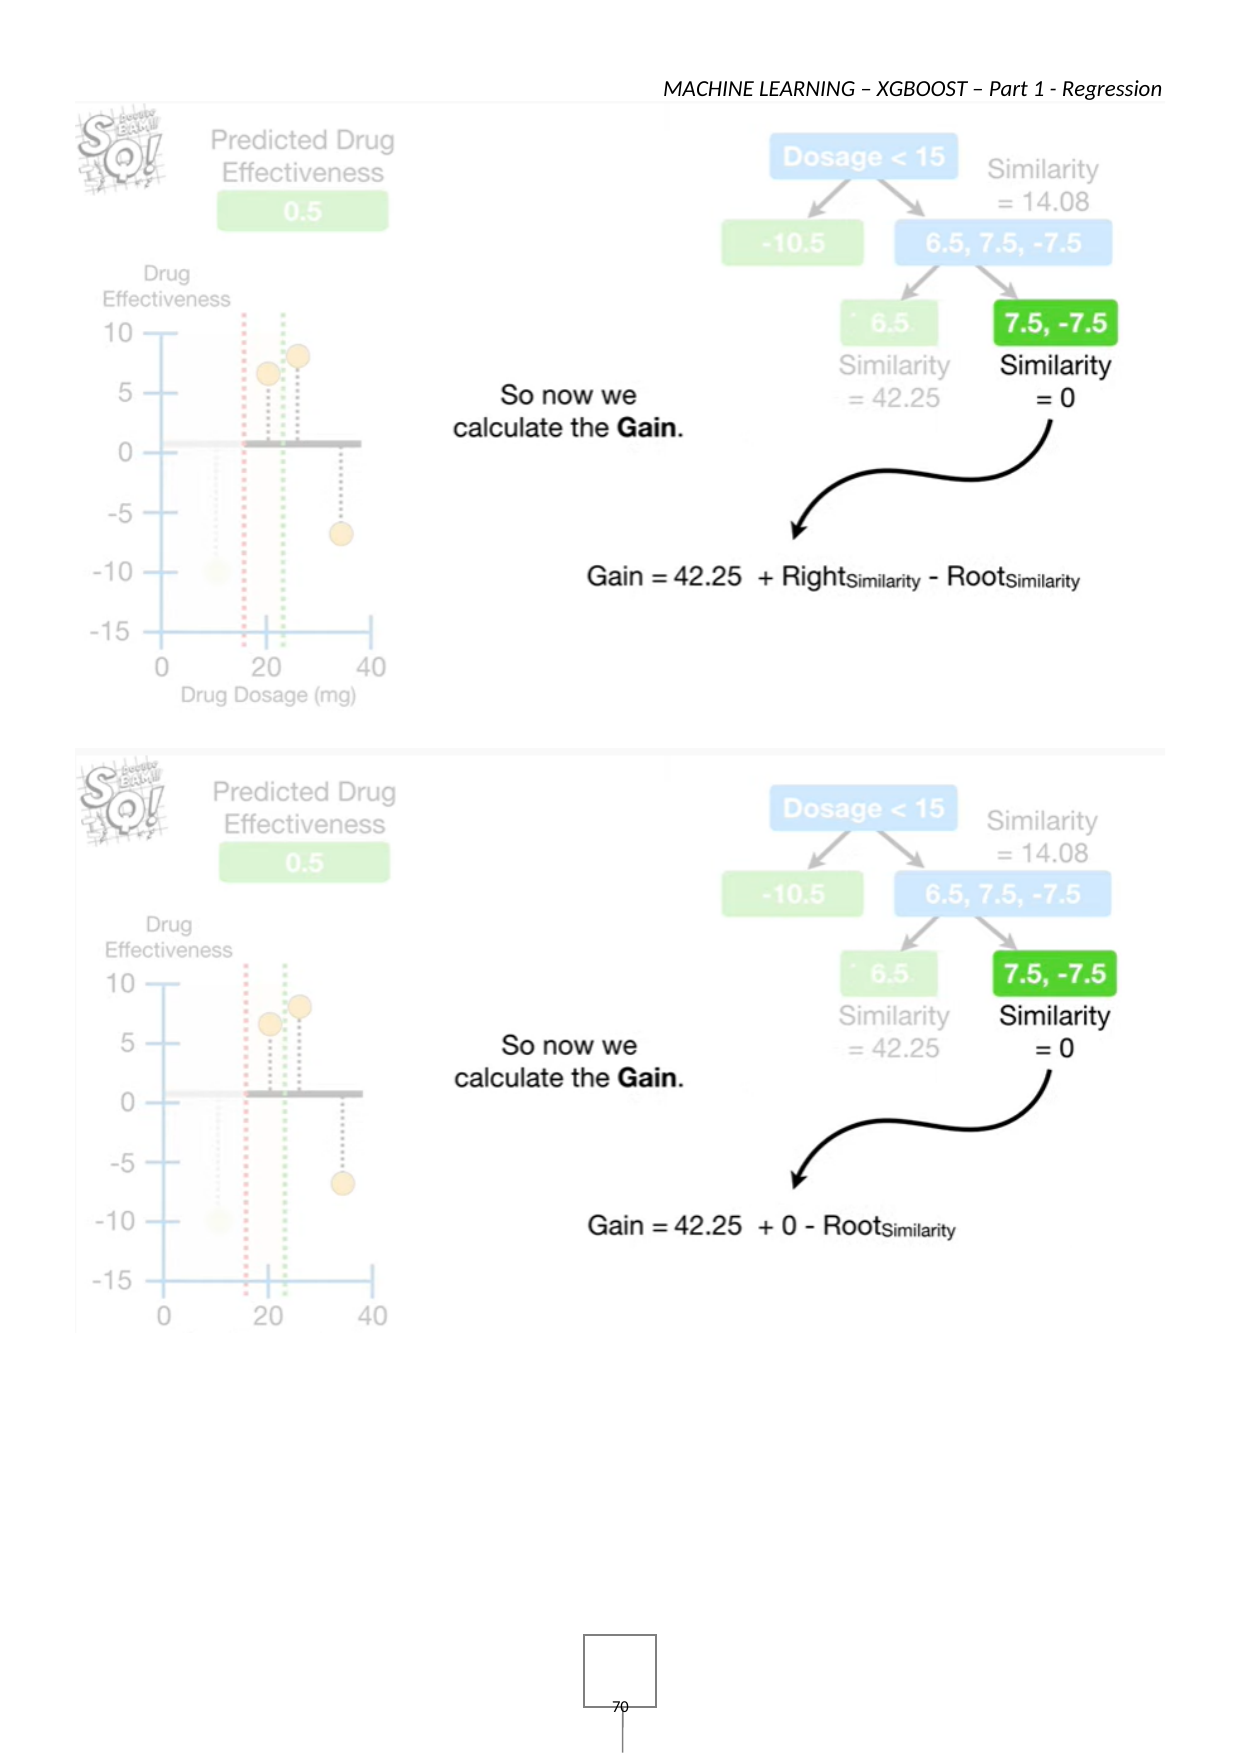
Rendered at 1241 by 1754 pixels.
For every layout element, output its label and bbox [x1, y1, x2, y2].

picture [75, 101, 1166, 721]
picture [75, 748, 1166, 1333]
